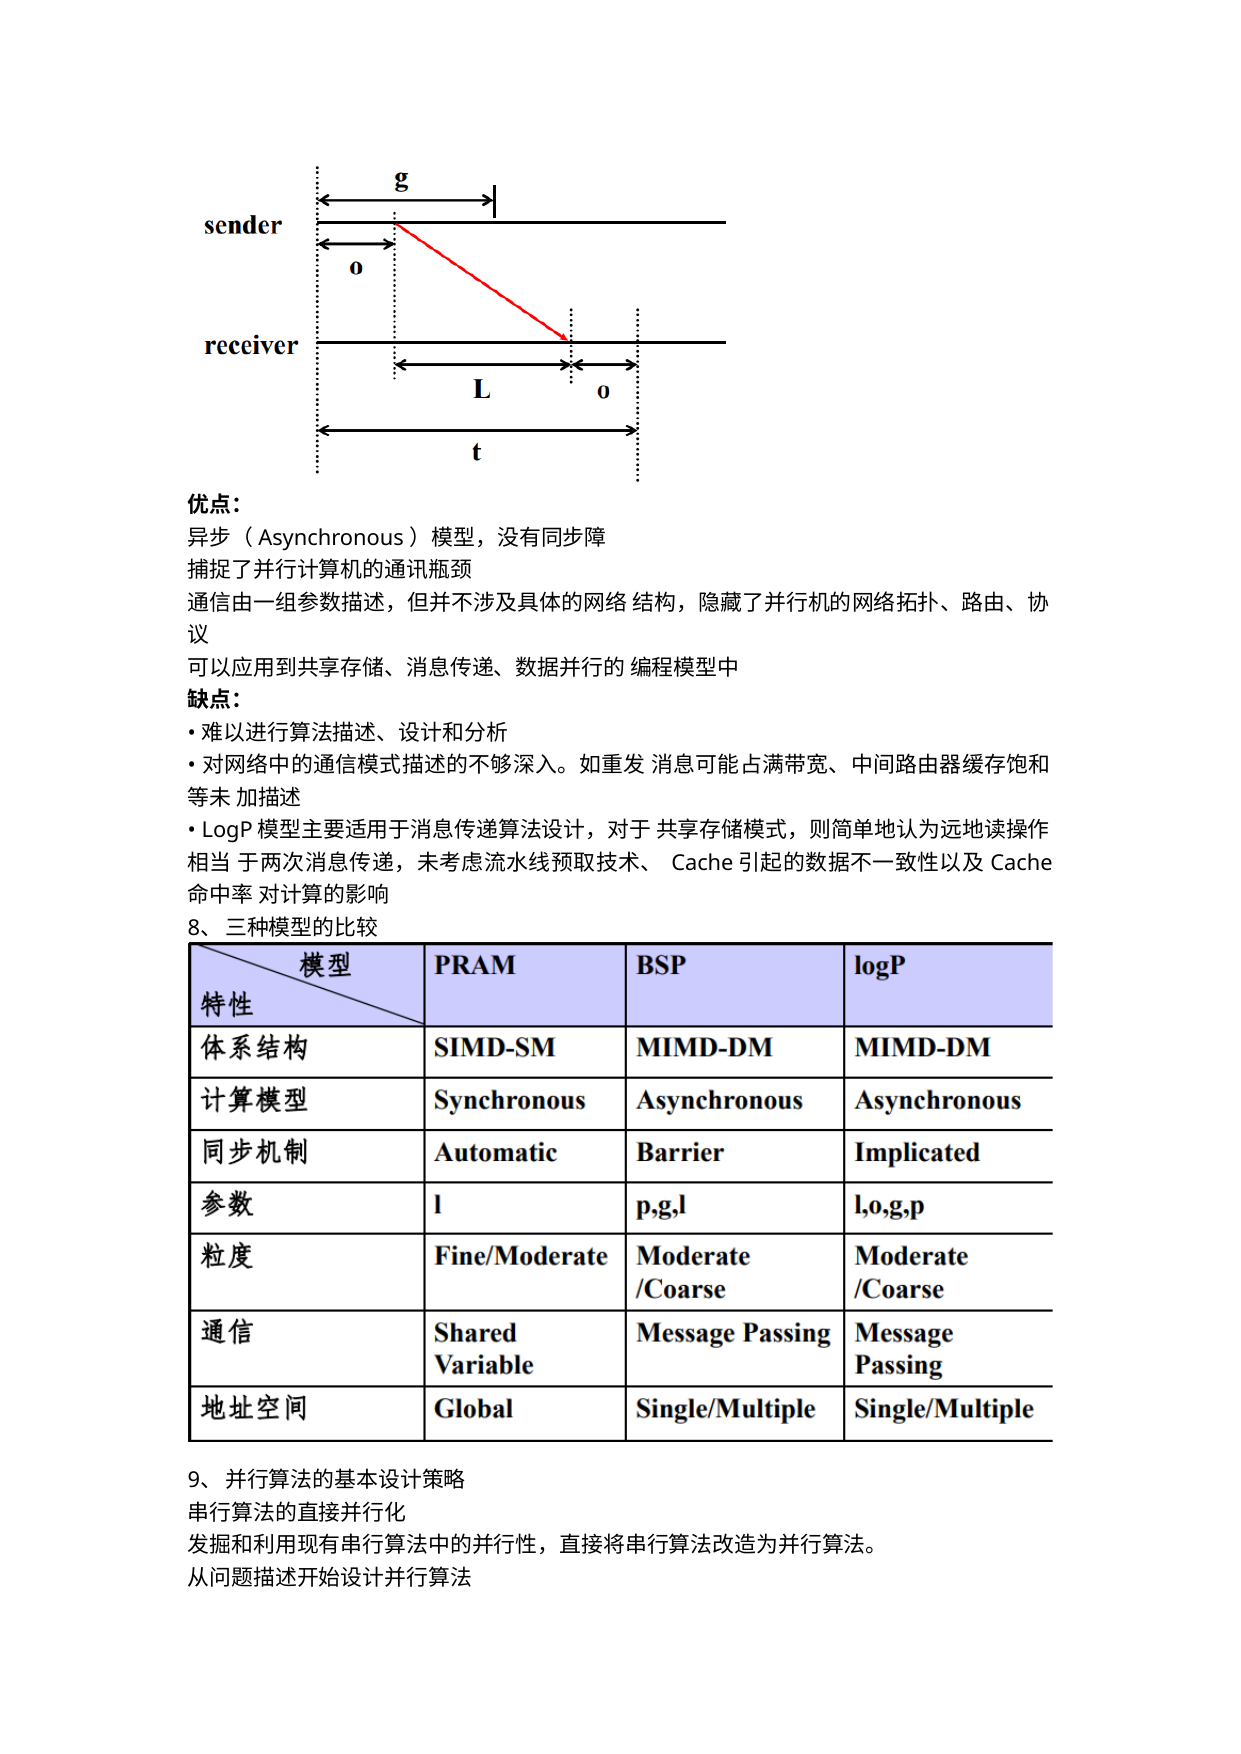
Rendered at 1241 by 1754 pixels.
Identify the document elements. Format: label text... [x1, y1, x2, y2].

text 从问题描述开始设计并行算法 [187, 1559, 1053, 1592]
text 通信由一组参数描述，但并不涉及具体的网络 结构，隐藏了并行机的网络拓扑、路由、协议 [187, 584, 1053, 649]
text 缺点： [187, 682, 1053, 714]
text 串行算法的直接并行化 [187, 1494, 1053, 1527]
picture [187, 942, 1053, 1442]
text 发掘和利用现有串行算法中的并行性，直接将串行算法改造为并行算法。 [187, 1527, 1053, 1559]
list 三种模型的比较 [187, 909, 1053, 942]
text 可以应用到共享存储、消息传递、数据并行的 编程模型中 [187, 649, 1053, 682]
text • LogP模型主要适用于消息传递算法设计，对于 共享存储模式，则简单地认为远地读操作相当 于两次消息传递，未考虑流水线预取技术、 Cache引起的数据不一致性以及Cache命中率 对计算的影响 [187, 812, 1053, 909]
text • 对网络中的通信模式描述的不够深入。如重发 消息可能占满带宽、中间路由器缓存饱和等未 加描述 [187, 747, 1053, 812]
text 优点： [187, 487, 1053, 519]
text 捕捉了并行计算机的通讯瓶颈 [187, 552, 1053, 584]
text • 难以进行算法描述、设计和分析 [187, 714, 1053, 747]
text 异步（ Asynchronous ）模型，没有同步障 [187, 519, 1053, 552]
picture [187, 162, 768, 483]
list 并行算法的基本设计策略 [187, 1462, 1053, 1494]
